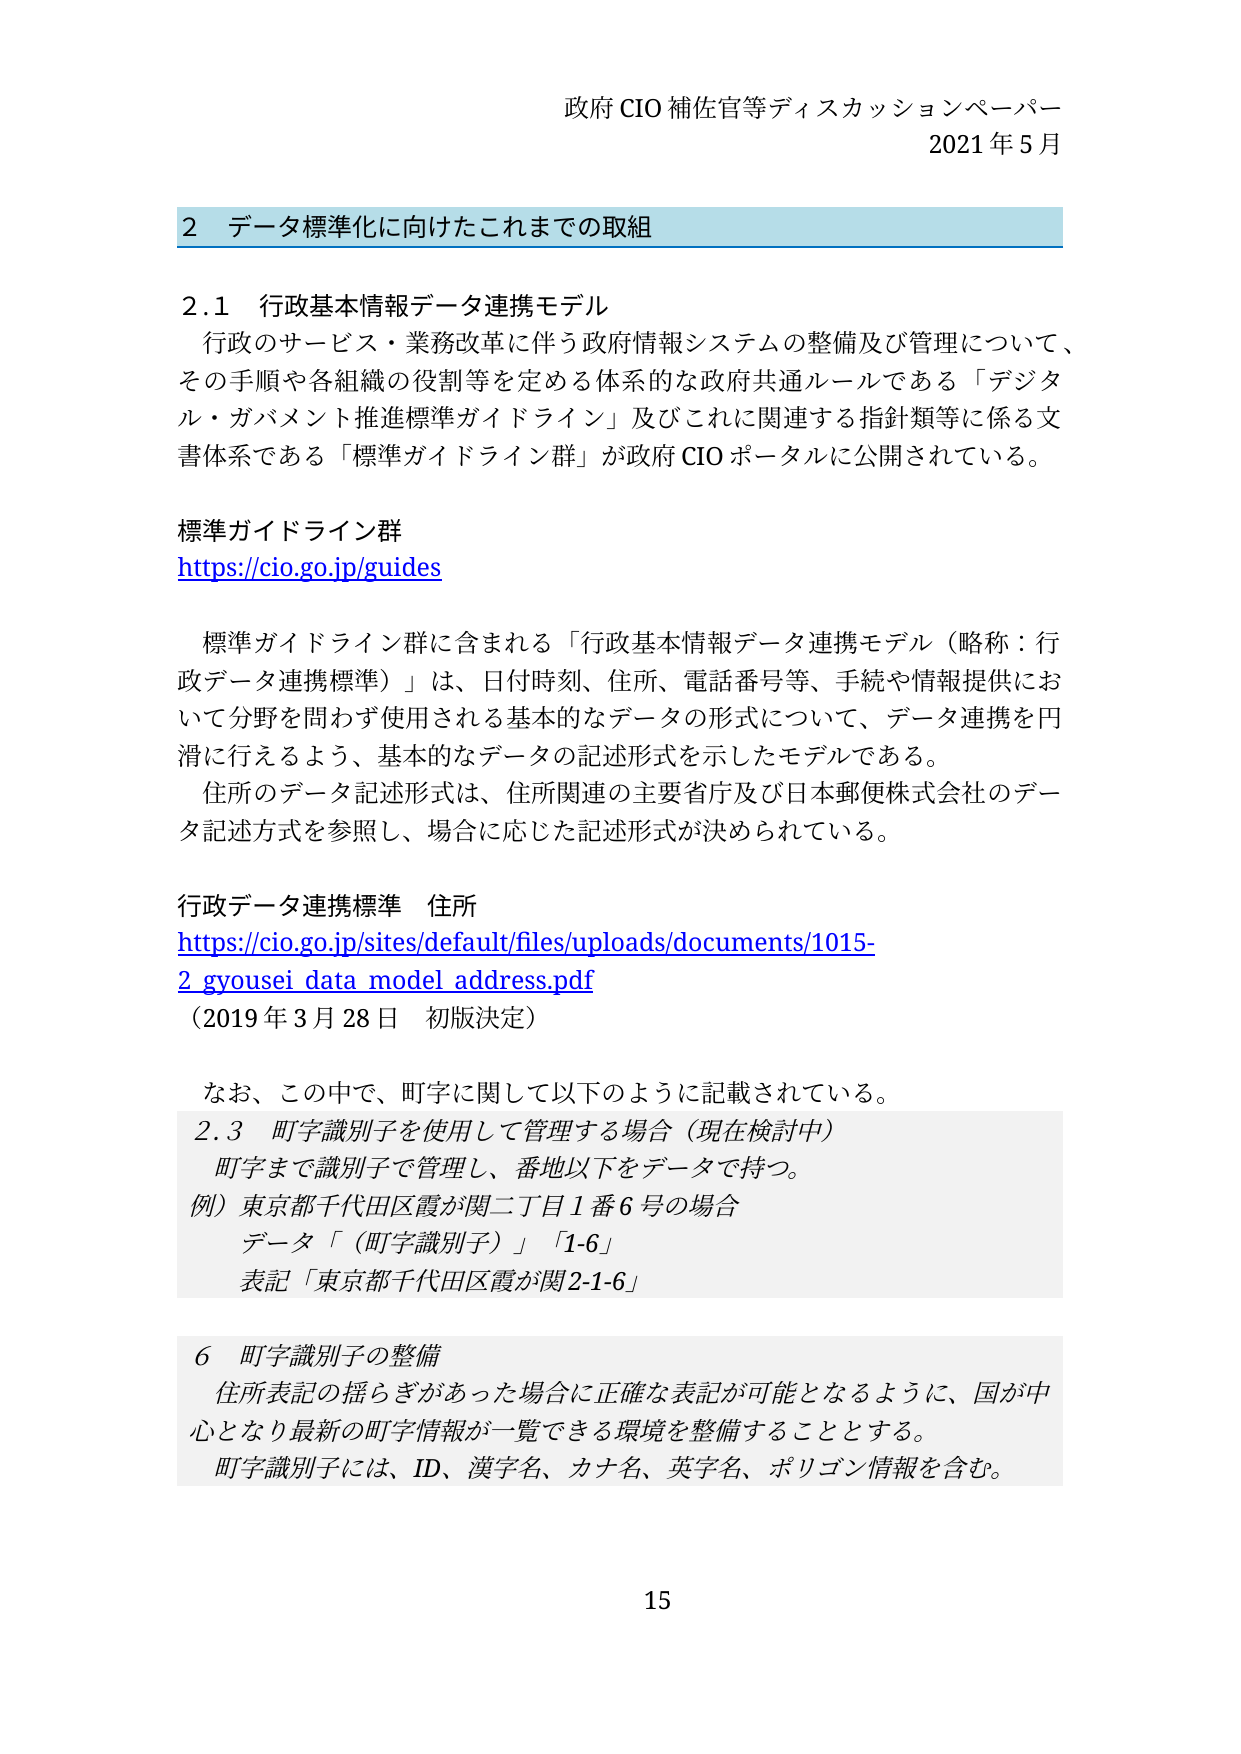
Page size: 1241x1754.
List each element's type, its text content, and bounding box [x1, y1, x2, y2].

text 行政のサービス・業務改革に伴う政府情報システムの整備及び管理について、その手順や各組織の役割等を定める体系的な政府共通ルールである「デジタル・ガバメント推進標準ガイドライン」及びこれに関連する指針類等に係る文書体系である「標準ガイドライン群」が政府CIOポータルに公開されている。 [177, 323, 1063, 473]
text 標準ガイドライン群 [177, 511, 1063, 548]
table_header ６ 町字識別子の整備 住所表記の揺らぎがあった場合に正確な表記が可能となるように、国が中心となり最新の町字情報が一覧できる環境を整備することとする。 町字識別子には、ID、漢字名、カナ名、英字名、ポリゴン情報を含む。 [177, 1336, 1063, 1486]
text https://cio.go.jp/guides [177, 548, 1063, 586]
text （2019年3月28日 初版決定） [177, 998, 1063, 1036]
subtitle データ標準化に向けたこれまでの取組 [177, 207, 1063, 246]
table_header ２.３ 町字識別子を使用して管理する場合（現在検討中） 町字まで識別子で管理し、番地以下をデータで持つ。 例）東京都千代田区霞が関二丁目１番6号の場合 データ「（町字識別子）」「1-6」 表記「東京都千代田区霞が関2-1-6」 [177, 1111, 1063, 1298]
text https://cio.go.jp/sites/default/files/uploads/documents/1015-2_gyousei_data_model_address.pdf [177, 923, 1063, 998]
text なお、この中で、町字に関して以下のように記載されている。 [177, 1073, 1063, 1111]
subtitle 行政基本情報データ連携モデル [177, 286, 1063, 323]
text 標準ガイドライン群に含まれる「行政基本情報データ連携モデル（略称：行政データ連携標準）」は、日付時刻、住所、電話番号等、手続や情報提供において分野を問わず使用される基本的なデータの形式について、データ連携を円滑に行えるよう、基本的なデータの記述形式を示したモデルである。 [177, 623, 1063, 773]
text 住所のデータ記述形式は、住所関連の主要省庁及び日本郵便株式会社のデータ記述方式を参照し、場合に応じた記述形式が決められている。 [177, 773, 1063, 848]
text 行政データ連携標準 住所 [177, 886, 1063, 923]
